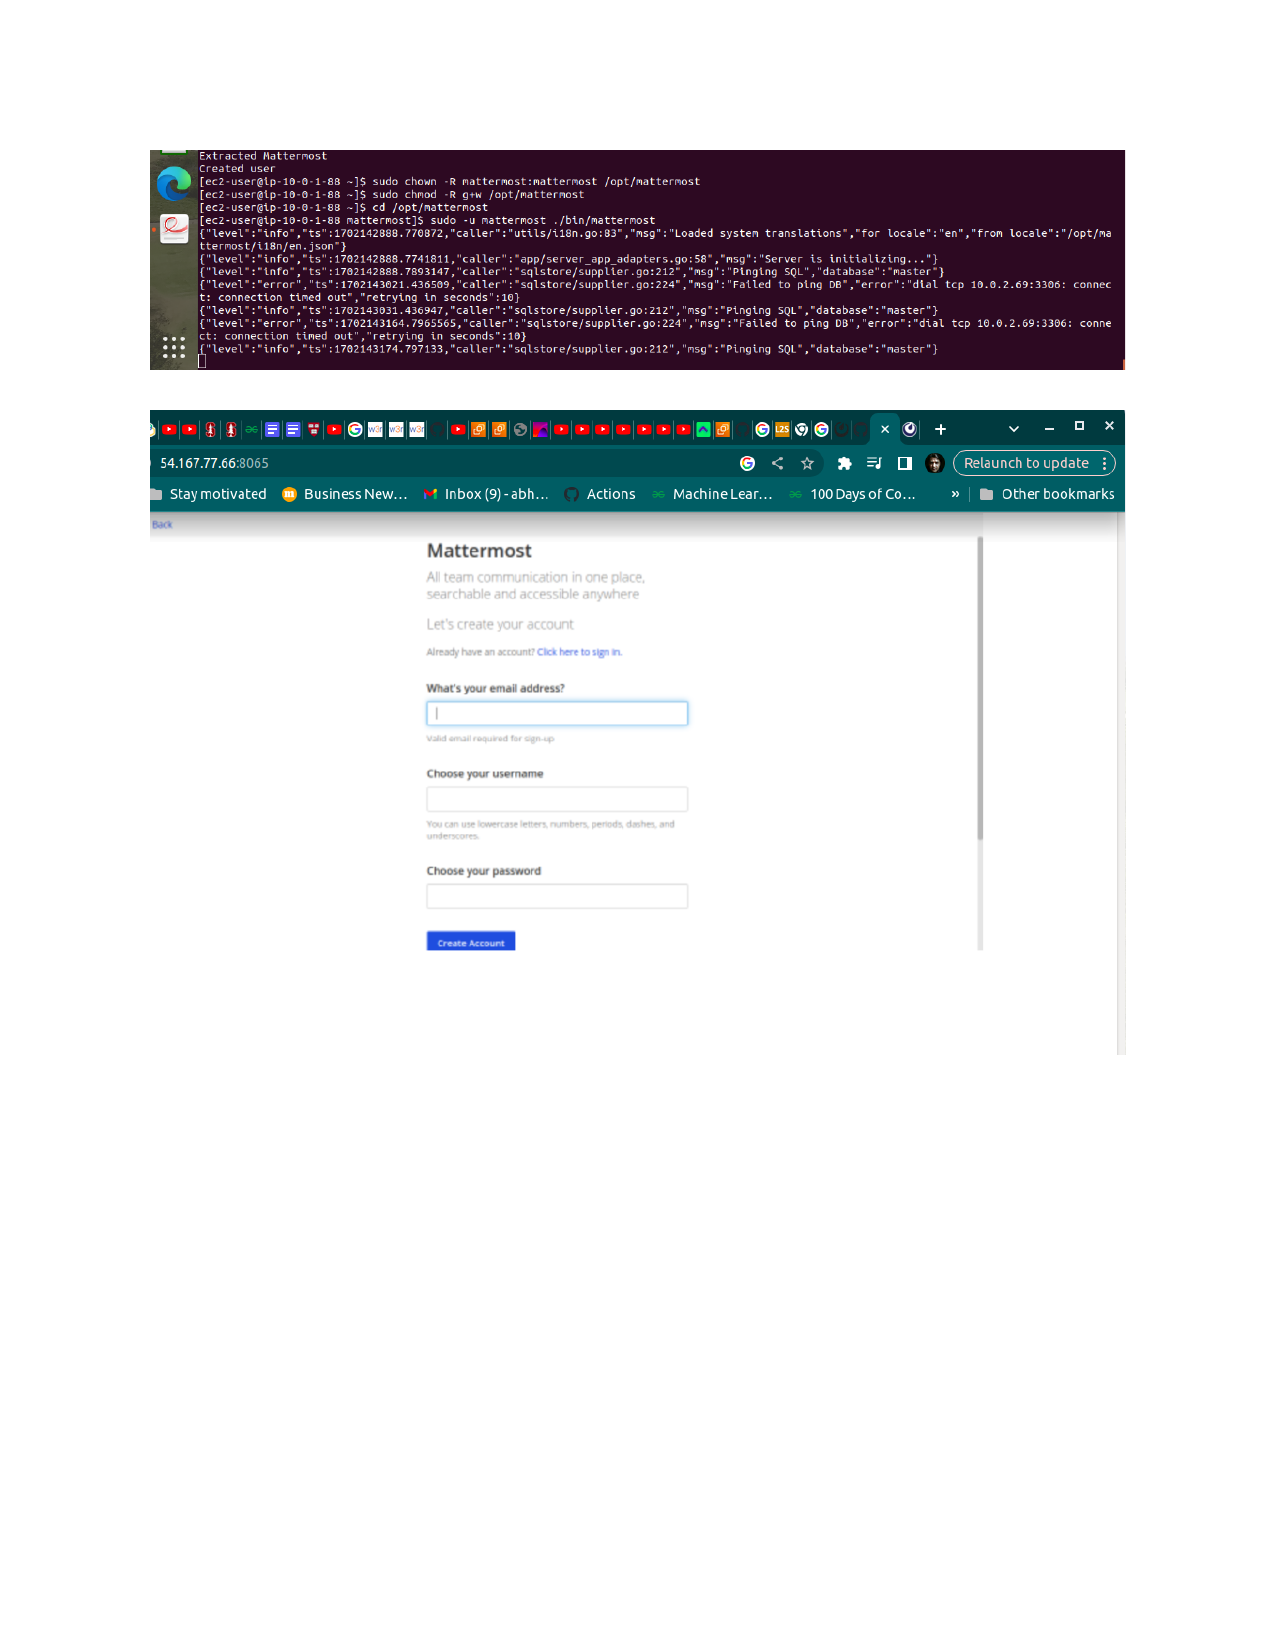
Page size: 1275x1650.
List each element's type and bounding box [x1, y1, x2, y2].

picture [150, 150, 1125, 370]
picture [150, 410, 1125, 1055]
